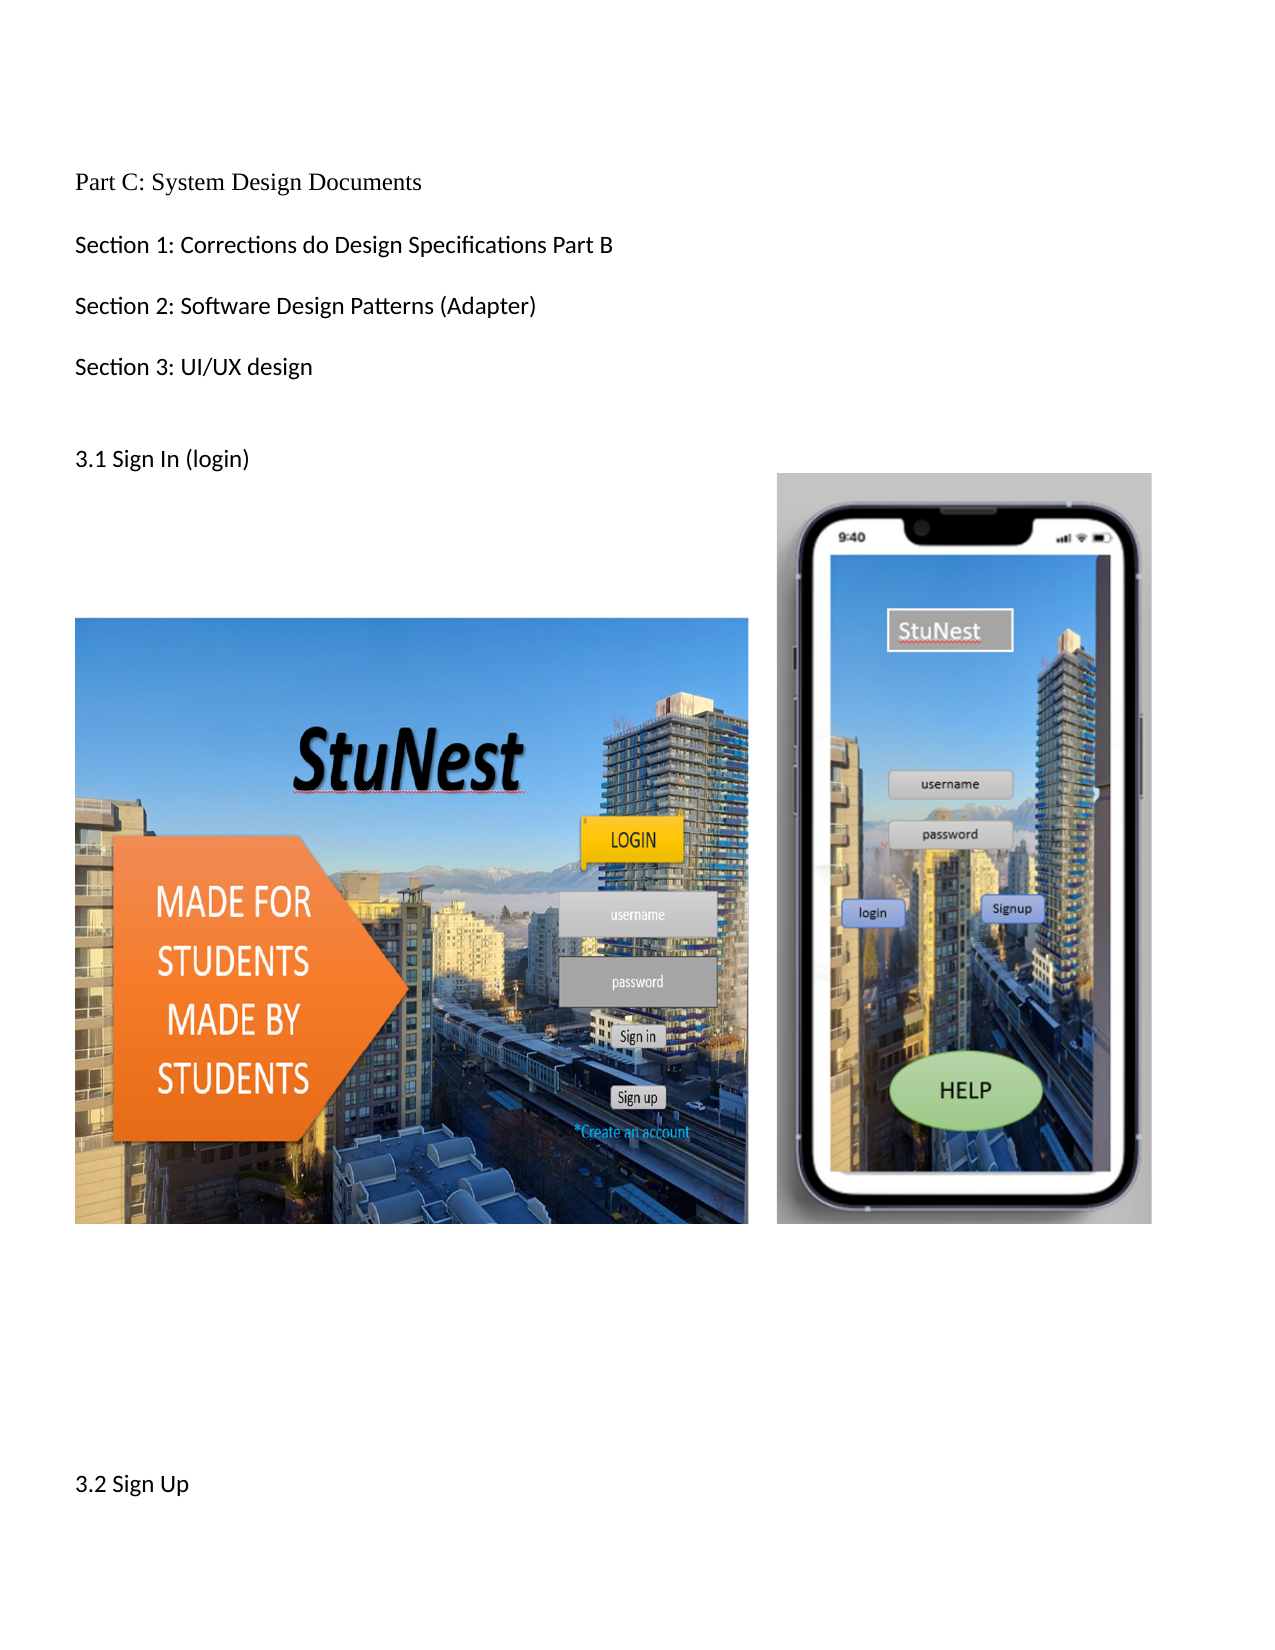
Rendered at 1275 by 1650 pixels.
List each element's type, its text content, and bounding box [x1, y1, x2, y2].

text Section 2: Software Design Patterns (Adapter) [75, 290, 1200, 321]
text 3.1 Sign In (login) [75, 443, 1200, 473]
text Section 3: UI/UX design [75, 351, 1200, 382]
text 3.2 Sign Up [75, 1468, 1200, 1498]
text Section 1: Corrections do Design Specifications Part B [75, 229, 1200, 260]
picture [75, 617, 749, 1224]
picture [776, 473, 1152, 1224]
text Part C: System Design Documents [75, 167, 1200, 196]
